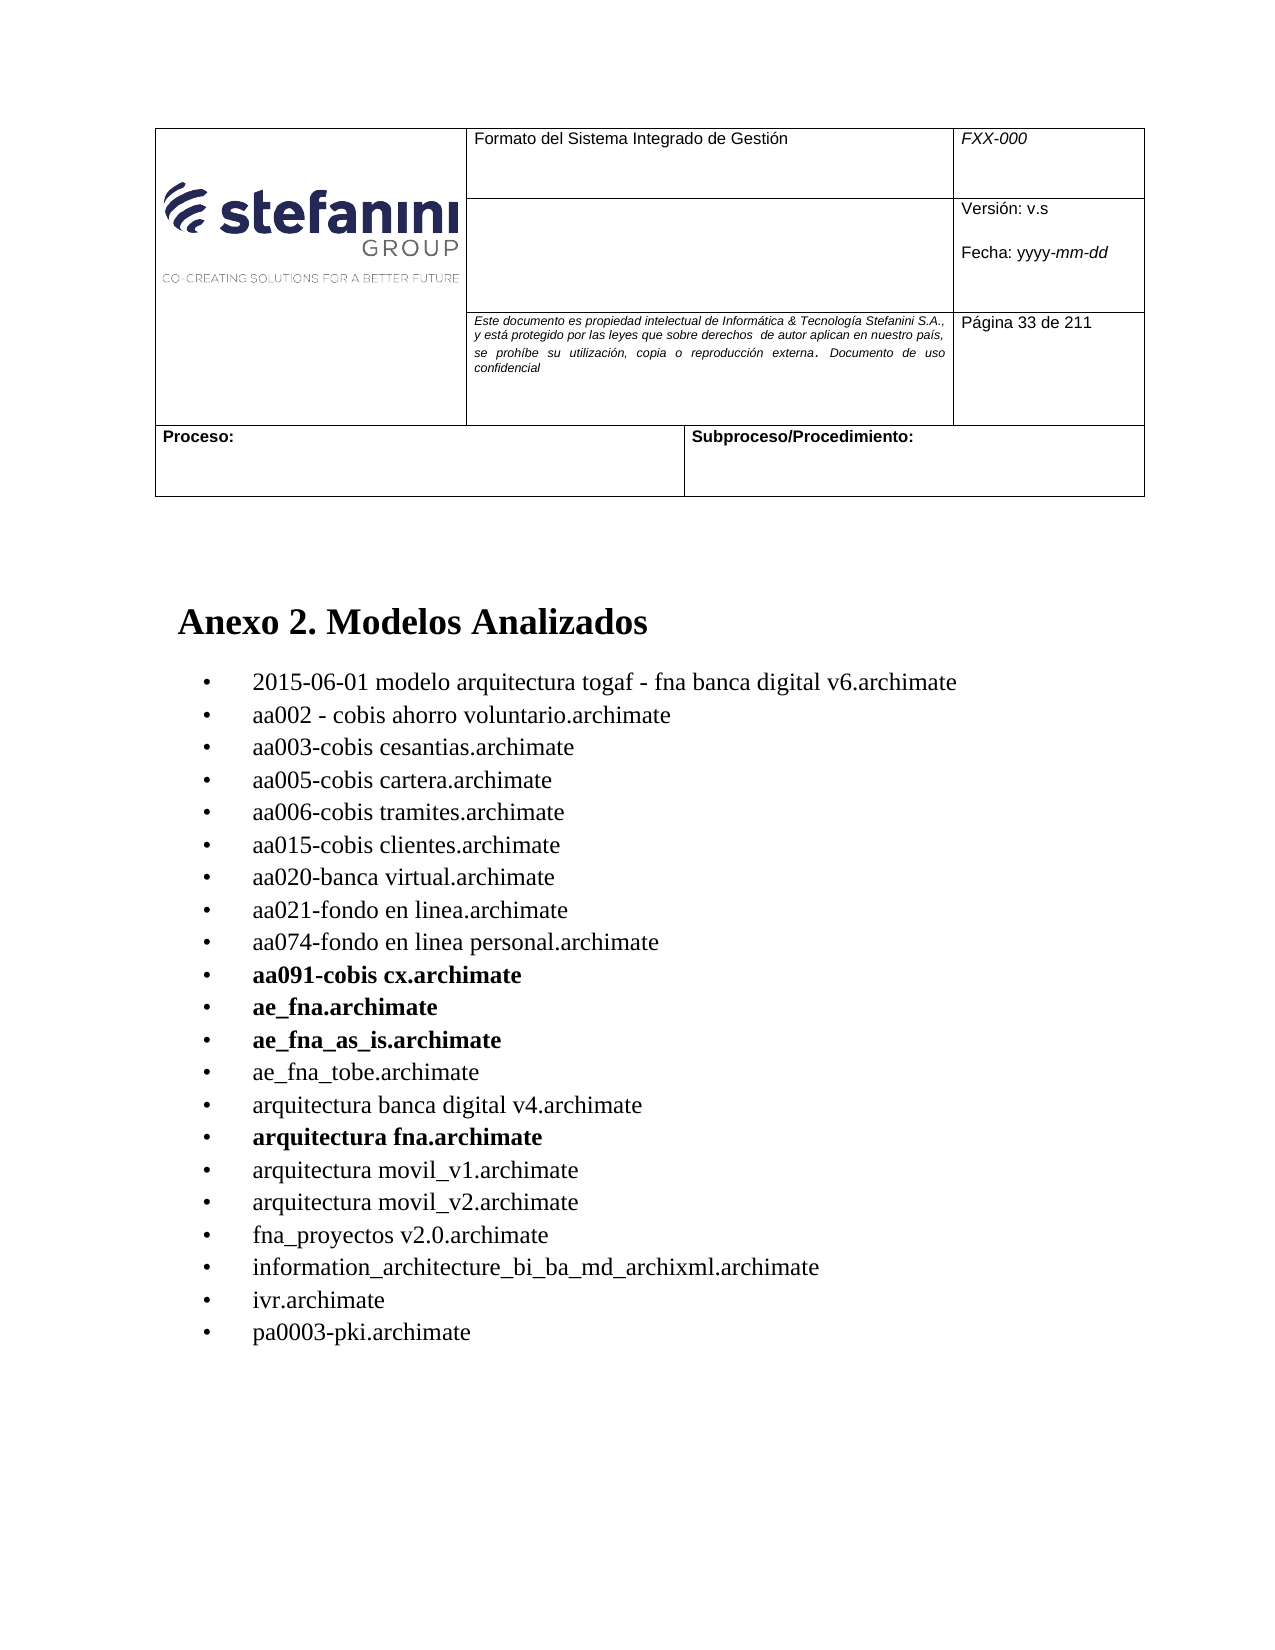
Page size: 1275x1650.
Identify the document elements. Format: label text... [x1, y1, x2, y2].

list arquitectura movil_v1.archimate [202, 1155, 1098, 1184]
list 2015-06-01 modelo arquitectura togaf - fna banca digital v6.archimate [202, 667, 1098, 696]
list pa0003-pki.archimate [202, 1317, 1098, 1346]
list ae_fna.archimate [202, 992, 1098, 1021]
list aa002 - cobis ahorro voluntario.archimate [202, 700, 1098, 729]
list arquitectura fna.archimate [202, 1122, 1098, 1151]
picture [162, 182, 460, 286]
subtitle Anexo 2. Modelos Analizados [177, 599, 1098, 642]
list fna_proyectos v2.0.archimate [202, 1220, 1098, 1249]
list arquitectura movil_v2.archimate [202, 1187, 1098, 1216]
list aa003-cobis cesantias.archimate [202, 732, 1098, 761]
list aa015-cobis clientes.archimate [202, 830, 1098, 859]
list aa021-fondo en linea.archimate [202, 895, 1098, 924]
list aa006-cobis tramites.archimate [202, 797, 1098, 826]
list ae_fna_as_is.archimate [202, 1025, 1098, 1054]
list arquitectura banca digital v4.archimate [202, 1090, 1098, 1119]
list aa020-banca virtual.archimate [202, 862, 1098, 891]
list aa074-fondo en linea personal.archimate [202, 927, 1098, 956]
list aa091-cobis cx.archimate [202, 960, 1098, 989]
list aa005-cobis cartera.archimate [202, 765, 1098, 794]
list ivr.archimate [202, 1285, 1098, 1314]
list information_architecture_bi_ba_md_archixml.archimate [202, 1252, 1098, 1281]
list ae_fna_tobe.archimate [202, 1057, 1098, 1086]
